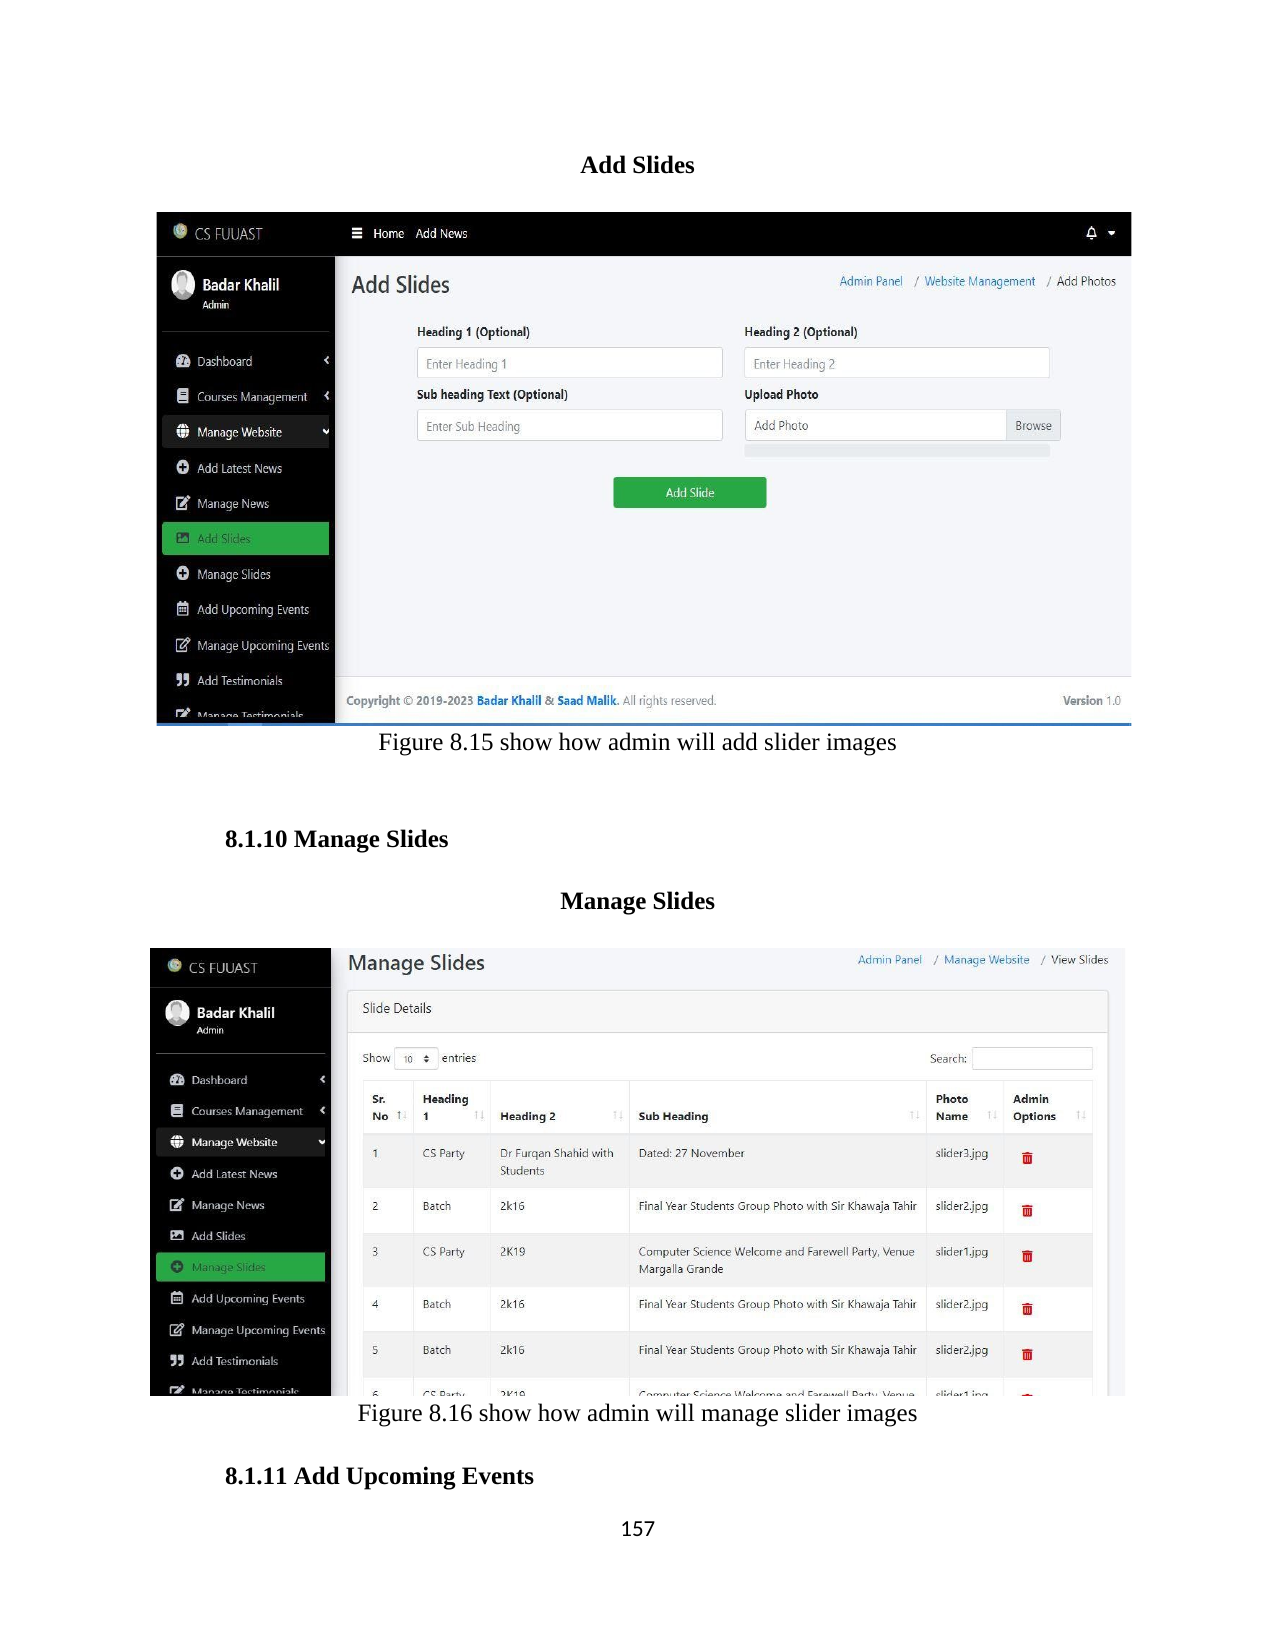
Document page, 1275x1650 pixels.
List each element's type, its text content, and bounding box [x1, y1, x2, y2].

picture [156, 212, 1132, 726]
text Figure 8.16 show how admin will manage slider images [182, 1398, 1092, 1427]
subtitle Manage Slides [261, 886, 1014, 915]
subtitle Add Slides [261, 150, 1014, 179]
text Figure 8.15 show how admin will add slider images [182, 727, 1092, 756]
text 8.1.10 Manage Slides [225, 824, 1176, 852]
picture [150, 948, 1125, 1396]
text 8.1.11 Add Upcoming Events [225, 1461, 1176, 1490]
